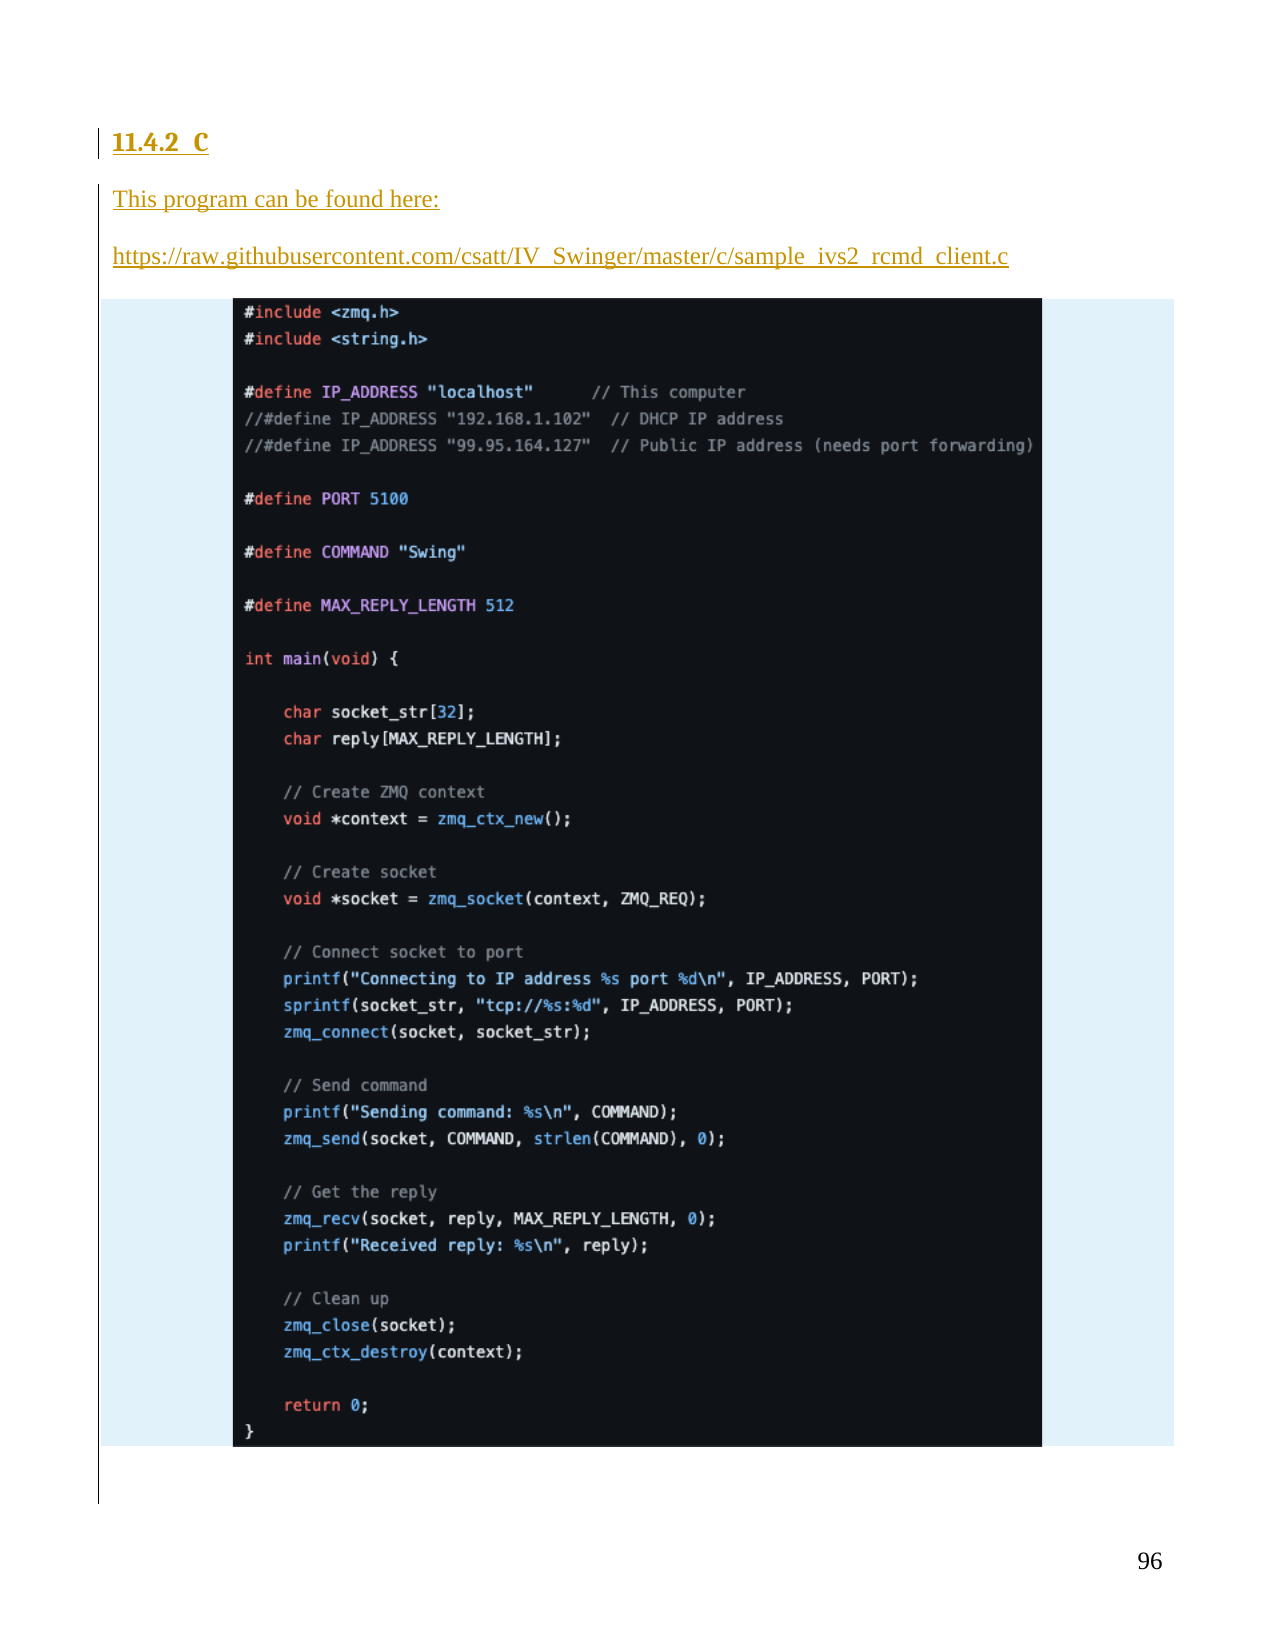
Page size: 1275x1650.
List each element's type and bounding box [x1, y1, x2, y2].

picture [232, 298, 1043, 1447]
